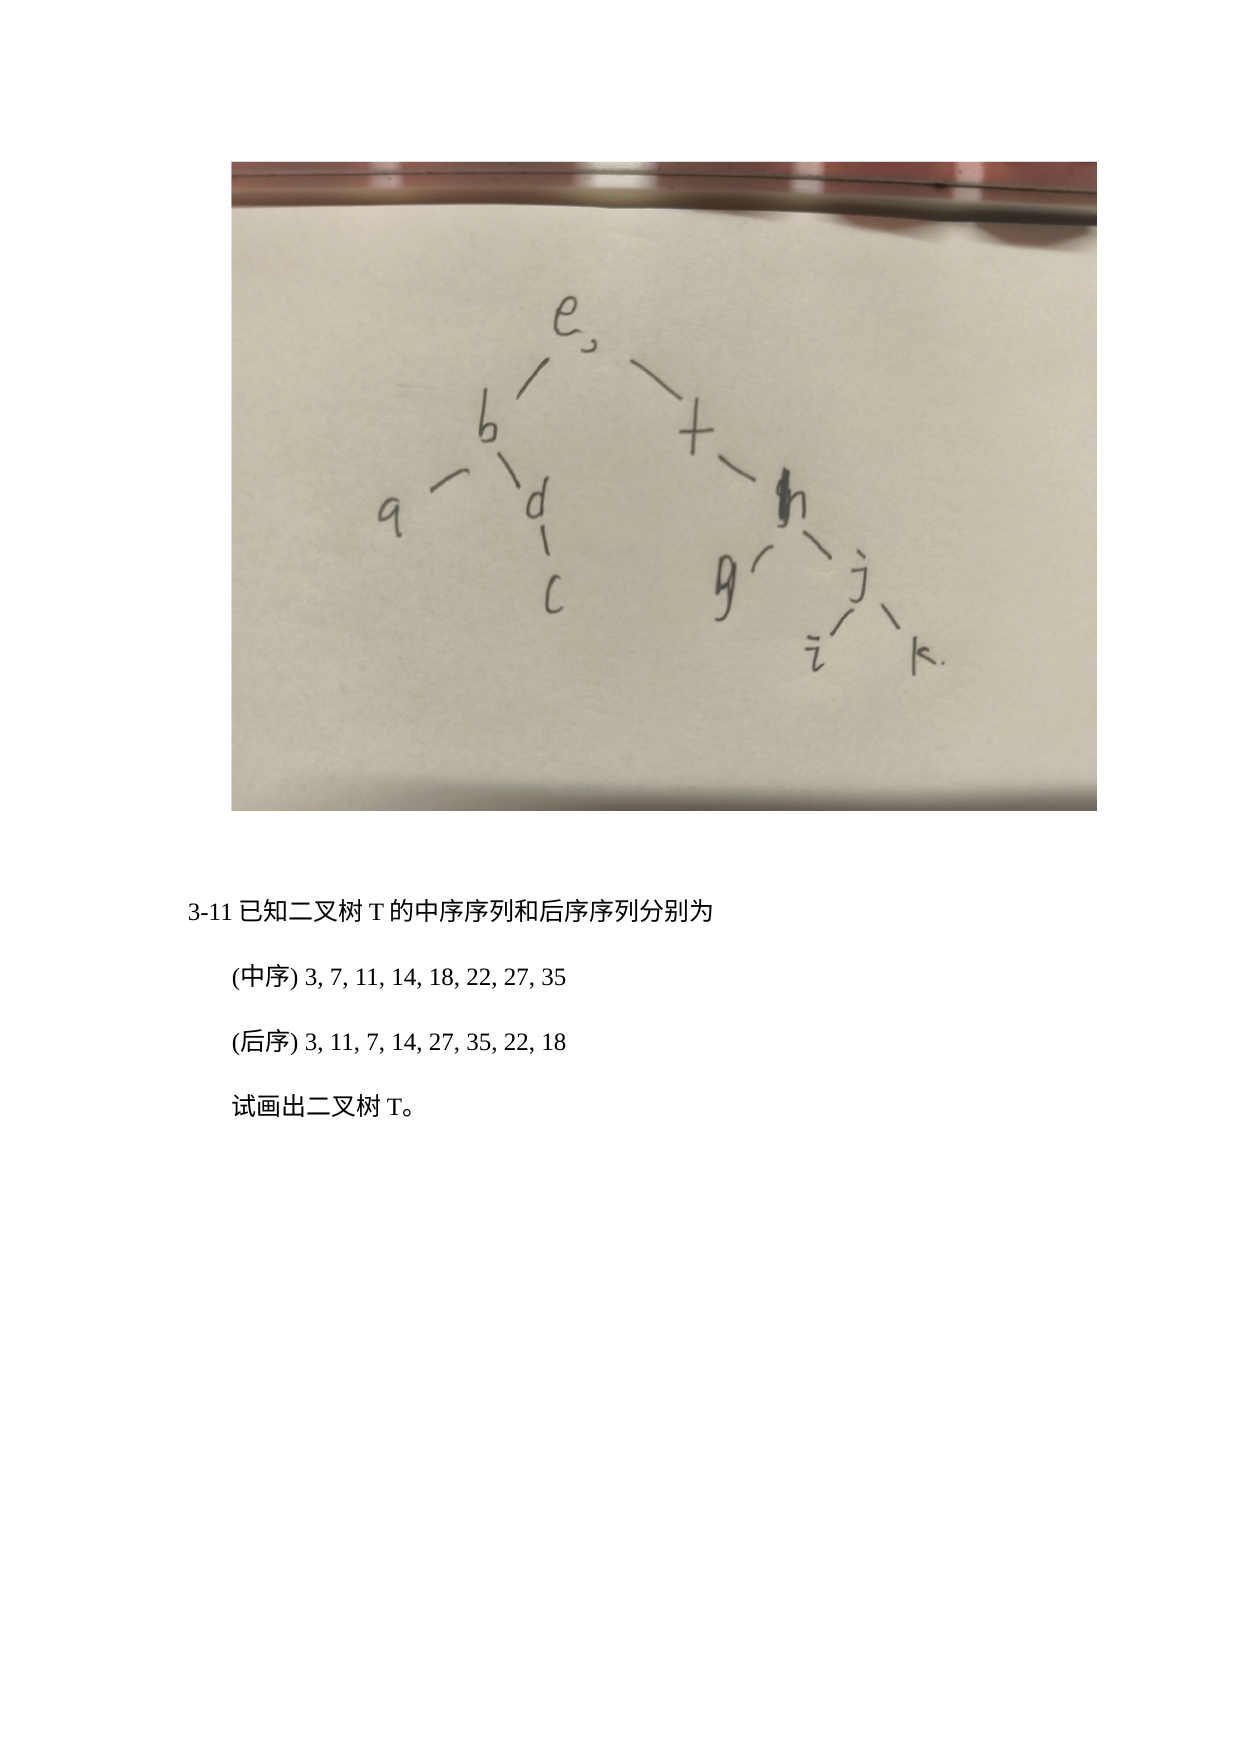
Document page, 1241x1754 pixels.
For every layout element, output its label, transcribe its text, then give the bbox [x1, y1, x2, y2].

text (中序) 3, 7, 11, 14, 18, 22, 27, 35 [232, 942, 1053, 1007]
text (后序) 3, 11, 7, 14, 27, 35, 22, 18 [232, 1007, 1053, 1072]
text 3-11 已知二叉树T的中序序列和后序序列分别为 [188, 877, 1053, 942]
text 试画出二叉树T。 [232, 1072, 1053, 1137]
picture [233, 162, 1096, 811]
